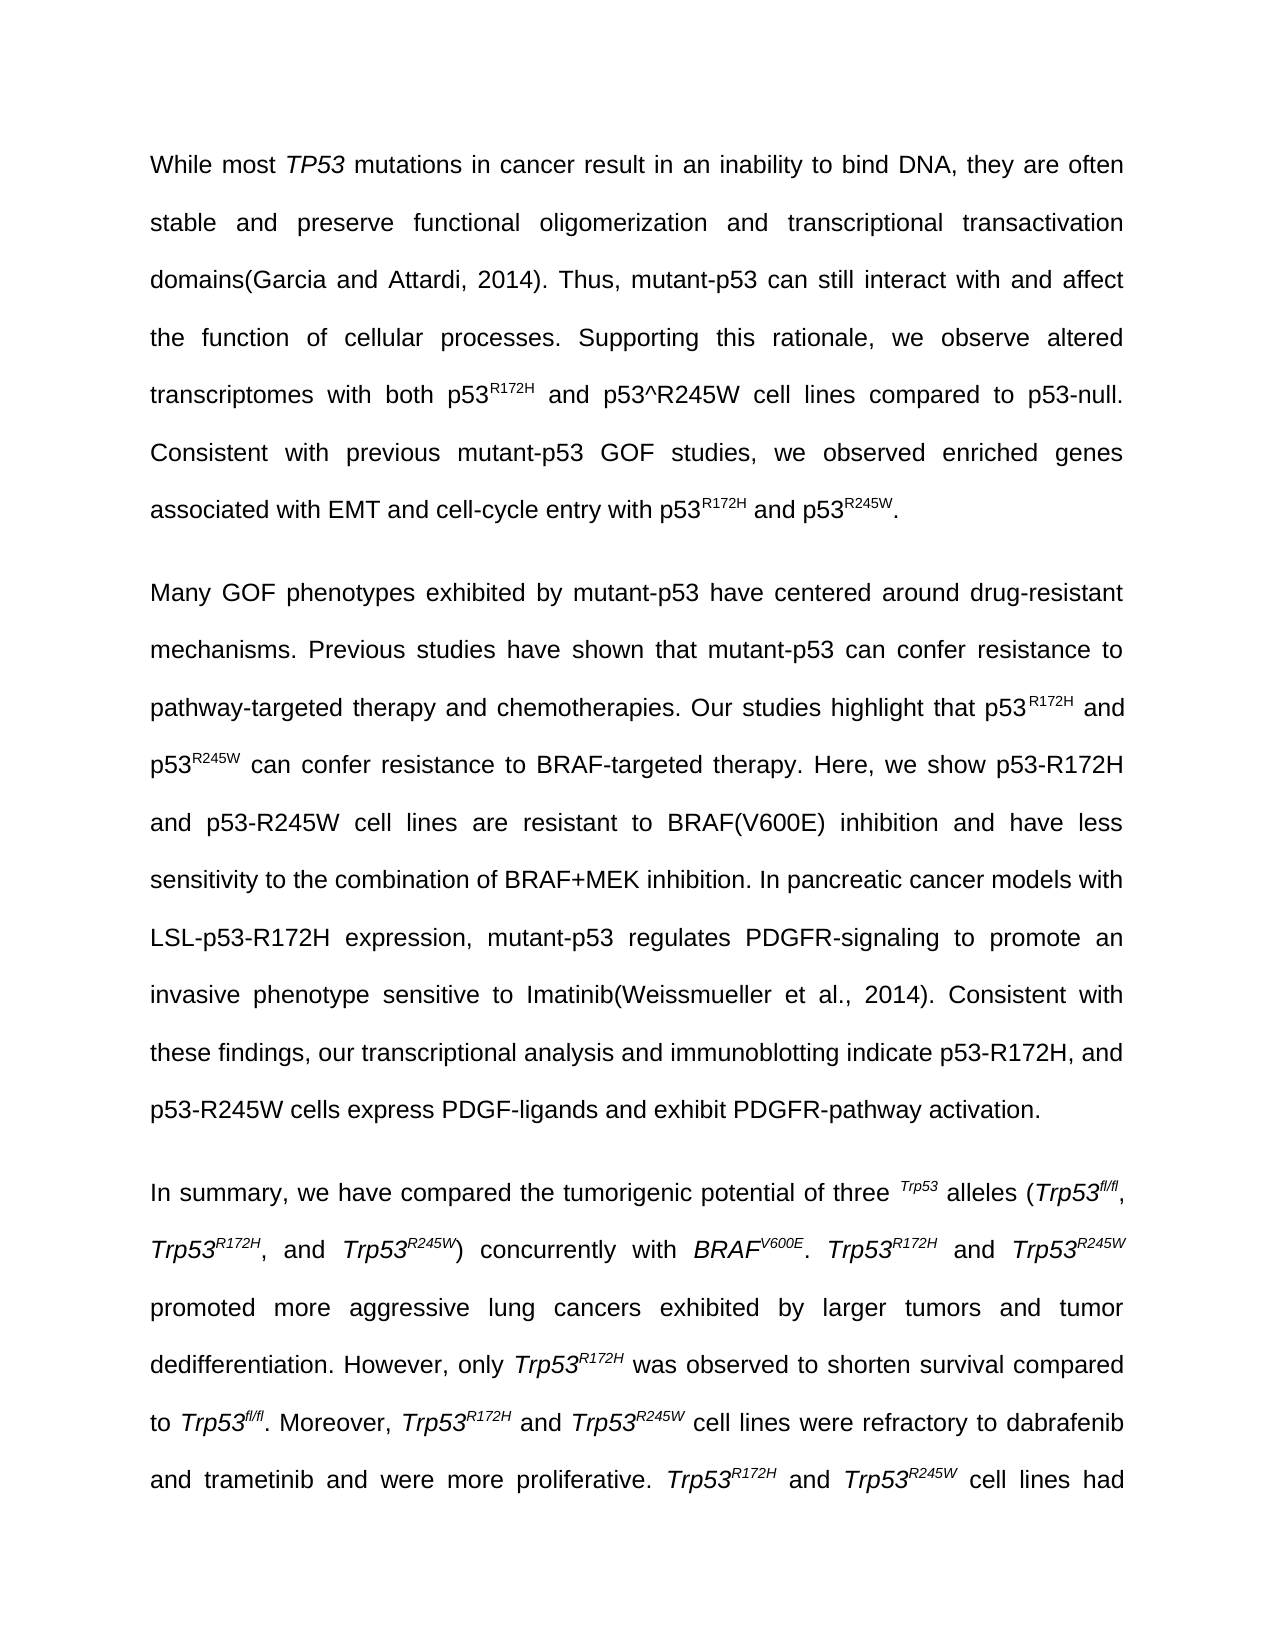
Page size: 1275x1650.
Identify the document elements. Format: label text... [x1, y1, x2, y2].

text While most TP53 mutations in cancer result in an inability to bind DNA, they are often stable and preserve functional oligomerization and transcriptional transactivation domains(Garcia and Attardi, 2014). Thus, mutant-p53 can still interact with and affect the function of cellular processes. Supporting this rationale, we observe altered transcriptomes with both p53R172H and p53^R245W cell lines compared to p53-null. Consistent with previous mutant-p53 GOF studies, we observed enriched genes associated with EMT and cell-cycle entry with p53R172H and p53R245W. [150, 150, 1125, 524]
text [150, 1177, 1125, 1494]
text Many GOF phenotypes exhibited by mutant-p53 have centered around drug-resistant mechanisms. Previous studies have shown that mutant-p53 can confer resistance to pathway-targeted therapy and chemotherapies. Our studies highlight that p53R172H and p53R245W can confer resistance to BRAF-targeted therapy. Here, we show p53-R172H and p53-R245W cell lines are resistant to BRAF(V600E) inhibition and have less sensitivity to the combination of BRAF+MEK inhibition. In pancreatic cancer models with LSL-p53-R172H expression, mutant-p53 regulates PDGFR-signaling to promote an invasive phenotype sensitive to Imatinib(Weissmueller et al., 2014). Consistent with these findings, our transcriptional analysis and immunoblotting indicate p53-R172H, and p53-R245W cells express PDGF-ligands and exhibit PDGFR-pathway activation. [150, 577, 1125, 1124]
